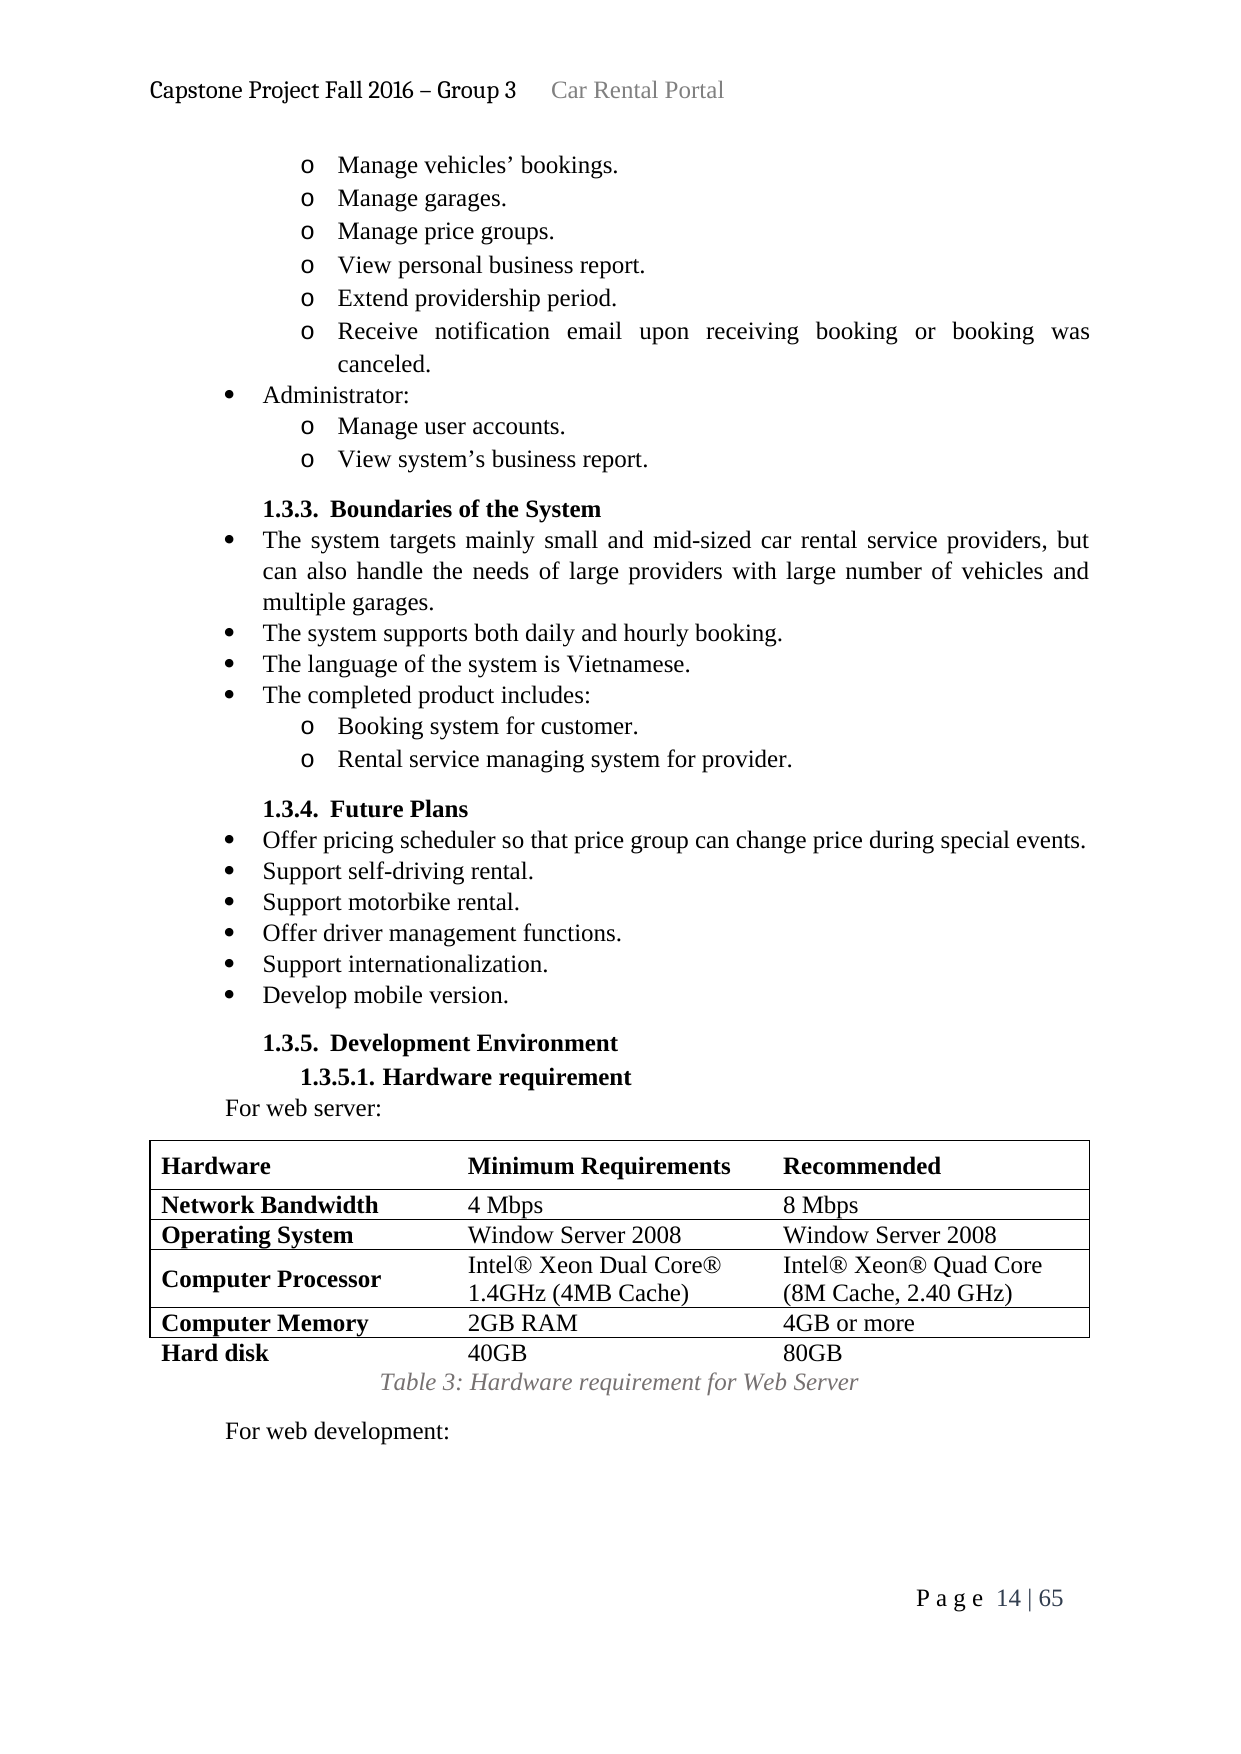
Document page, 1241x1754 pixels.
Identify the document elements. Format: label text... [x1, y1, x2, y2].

list Offer pricing scheduler so that price group can change price during special events. [225, 825, 1090, 853]
subtitle Future Plans [262, 794, 1090, 823]
list Booking system for customer. [300, 711, 1090, 742]
table_cell Computer Memory [151, 1308, 456, 1337]
list The completed product includes: [225, 680, 1090, 709]
table_header Minimum Requirements [456, 1141, 772, 1189]
list Support motorbike rental. [225, 887, 1090, 916]
table_cell Operating System [151, 1220, 456, 1249]
table_cell 4GB or more [772, 1308, 1089, 1337]
list Manage price groups. [300, 216, 1090, 247]
table_cell Intel® Xeon Dual Core® 1.4GHz (4MB Cache) [456, 1250, 772, 1307]
table_cell Intel® Xeon® Quad Core (8M Cache, 2.40 GHz) [772, 1250, 1089, 1307]
table_cell 8 Mbps [772, 1190, 1089, 1219]
table_cell Window Server 2008 [772, 1220, 1089, 1249]
list Support internationalization. [225, 949, 1090, 978]
subtitle Development Environment [262, 1028, 1090, 1056]
text Table 3: Hardware requirement for Web Server [150, 1367, 1090, 1396]
table_cell 80GB [772, 1338, 1089, 1367]
table_cell Hard disk [150, 1338, 456, 1367]
list The system targets mainly small and mid-sized car rental service providers, but can also handle the needs of large providers with large number of vehicles and multiple garages. [225, 525, 1090, 616]
table_cell Computer Processor [151, 1250, 456, 1307]
text For web server: [150, 1093, 1090, 1121]
text For web development: [150, 1416, 1090, 1445]
subtitle Boundaries of the System [262, 494, 1090, 523]
table_header Hardware [151, 1141, 456, 1189]
list View personal business report. [300, 250, 1090, 281]
list Offer driver management functions. [225, 918, 1090, 947]
table_cell Network Bandwidth [151, 1190, 456, 1219]
list The system supports both daily and hourly booking. [225, 618, 1090, 647]
list The language of the system is Vietnamese. [225, 649, 1090, 678]
list Administrator: [225, 380, 1090, 409]
table_cell 40GB [456, 1338, 772, 1367]
list Manage user accounts. [300, 411, 1090, 442]
list Manage vehicles’ bookings. [300, 150, 1090, 181]
table_cell 2GB RAM [456, 1308, 772, 1337]
list Develop mobile version. [225, 980, 1090, 1009]
subtitle Hardware requirement [300, 1062, 1090, 1091]
list Extend providership period. [300, 283, 1090, 314]
list Rental service managing system for provider. [300, 744, 1090, 775]
list Receive notification email upon receiving booking or booking was canceled. [300, 316, 1090, 378]
table_cell 4 Mbps [456, 1190, 772, 1219]
table_header Recommended [772, 1141, 1089, 1189]
list Support self-driving rental. [225, 856, 1090, 884]
table_cell Window Server 2008 [456, 1220, 772, 1249]
list Manage garages. [300, 183, 1090, 214]
list View system’s business report. [300, 444, 1090, 475]
